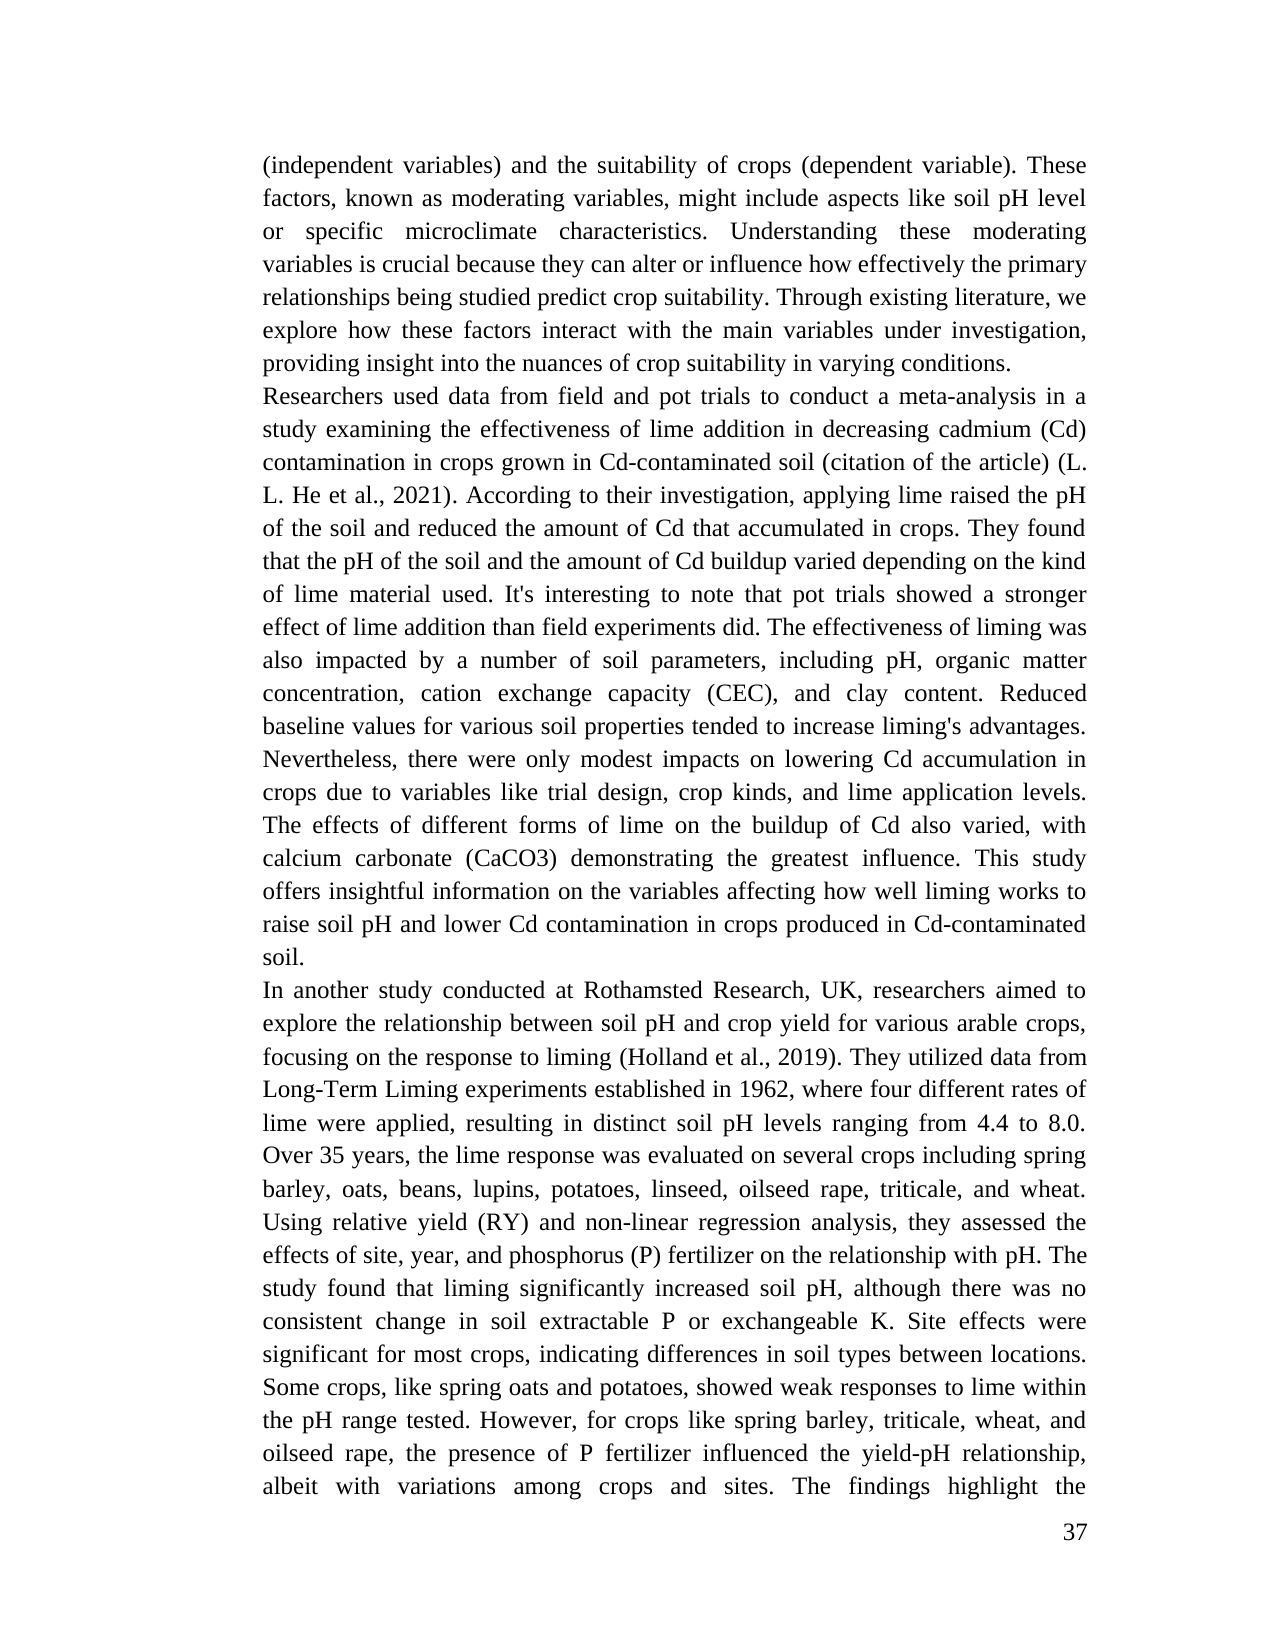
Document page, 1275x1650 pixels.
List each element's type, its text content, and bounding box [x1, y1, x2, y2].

list Researchers used data from field and pot trials to conduct a meta-analysis in a study examining the effectiveness of lime addition in decreasing cadmium (Cd) contamination in crops grown in Cd-contaminated soil (citation of the article) . According to their investigation, applying lime raised the pH of the soil and reduced the amount of Cd that accumulated in crops. They found that the pH of the soil and the amount of Cd buildup varied depending on the kind of lime material used. It's interesting to note that pot trials showed a stronger effect of lime addition than field experiments did. The effectiveness of liming was also impacted by a number of soil parameters, including pH, organic matter concentration, cation exchange capacity (CEC), and clay content. Reduced baseline values for various soil properties tended to increase liming's advantages. Nevertheless, there were only modest impacts on lowering Cd accumulation in crops due to variables like trial design, crop kinds, and lime application levels. The effects of different forms of lime on the buildup of Cd also varied, with calcium carbonate (CaCO3) demonstrating the greatest influence. This study offers insightful information on the variables affecting how well liming works to raise soil pH and lower Cd contamination in crops produced in Cd-contaminated soil. [262, 381, 1087, 971]
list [262, 976, 1087, 1499]
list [262, 150, 1087, 377]
